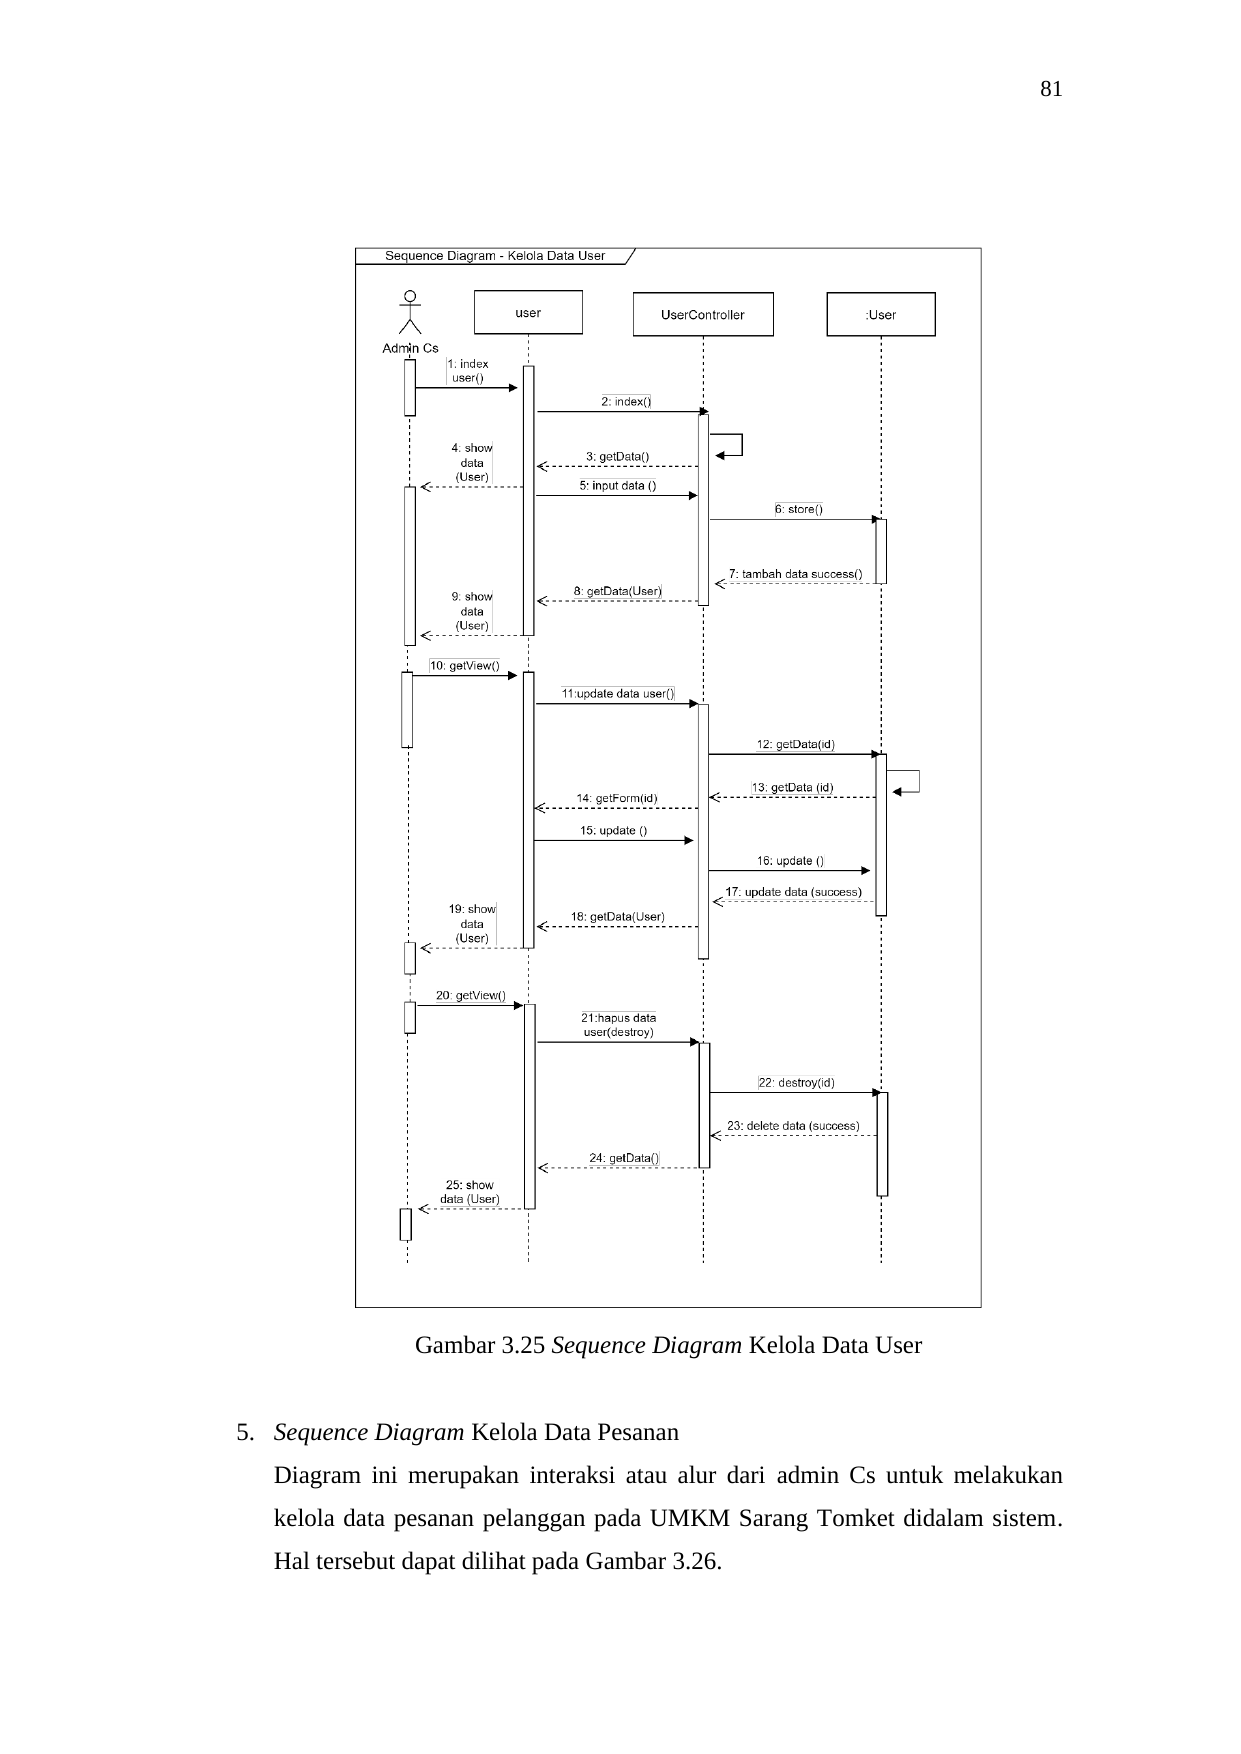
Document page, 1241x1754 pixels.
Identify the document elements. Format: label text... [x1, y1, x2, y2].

picture [344, 236, 992, 1318]
list Sequence Diagram Kelola Data Pesanan [236, 1417, 1063, 1446]
list Diagram ini merupakan interaksi atau alur dari admin Cs untuk melakukan kelola data pesanan pelanggan pada UMKM Sarang Tomket didalam sistem. Hal tersebut dapat dilihat pada Gambar 3.26. [274, 1460, 1063, 1575]
